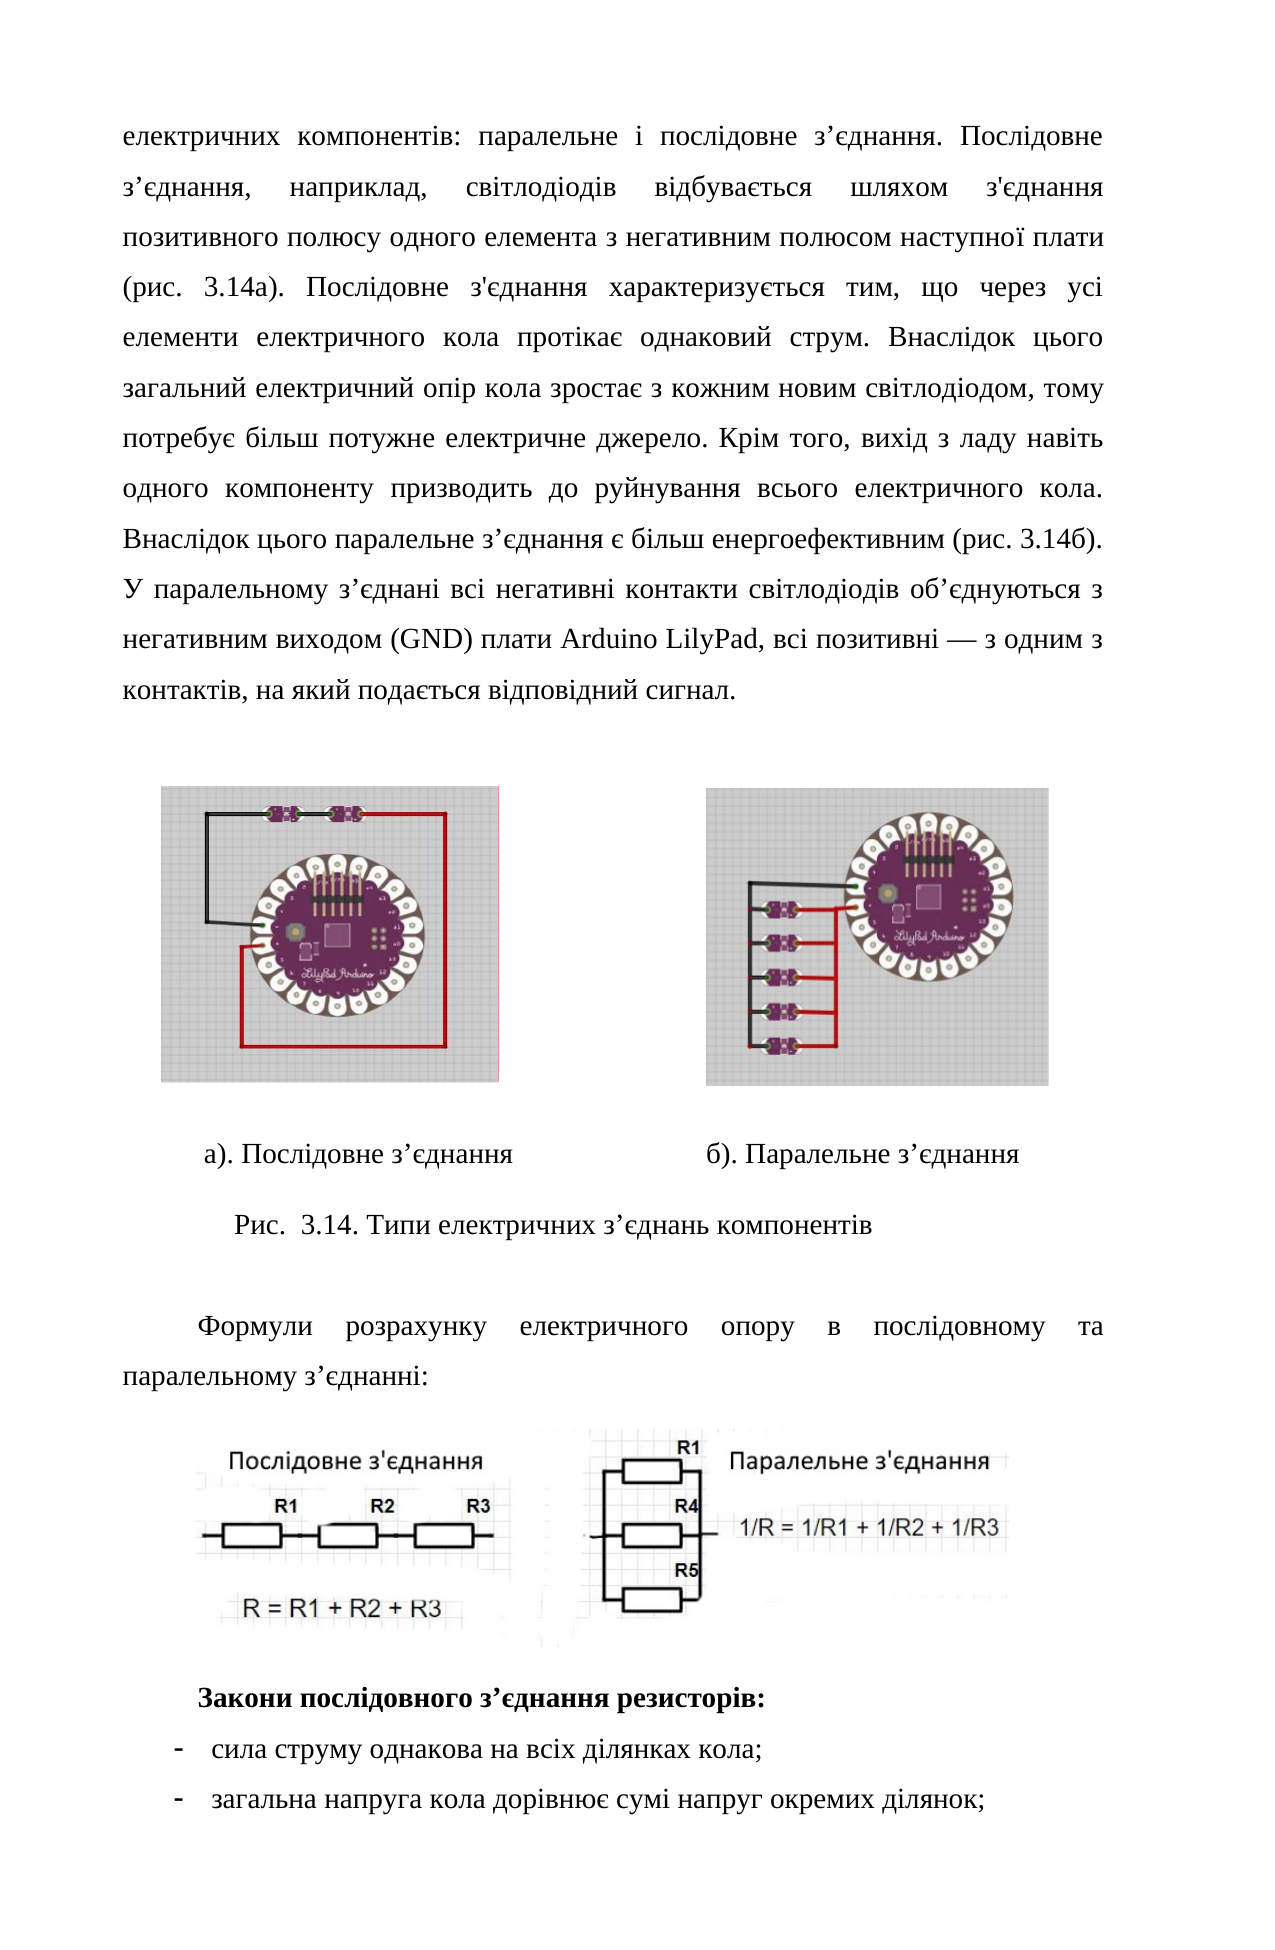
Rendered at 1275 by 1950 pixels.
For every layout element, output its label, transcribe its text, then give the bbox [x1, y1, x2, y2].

text а). Послідовне з’єднання б). Паралельне з’єднання [122, 1136, 1104, 1170]
list сила струму однакова на всіх ділянках кола; [173, 1731, 1104, 1764]
text Закони послідовного з’єднання резисторів: [197, 1680, 1104, 1714]
list загальна напруга кола дорівнює сумі напруг окремих ділянок; [173, 1781, 1104, 1815]
picture [161, 786, 499, 1083]
text Рис. 3.14. Типи електричних з’єднань компонентів [122, 1207, 1104, 1241]
picture [705, 788, 1049, 1086]
picture [196, 1429, 1010, 1647]
text Формули розрахунку електричного опору в послідовному та паралельному з’єднанні: [122, 1308, 1104, 1392]
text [122, 118, 1104, 705]
